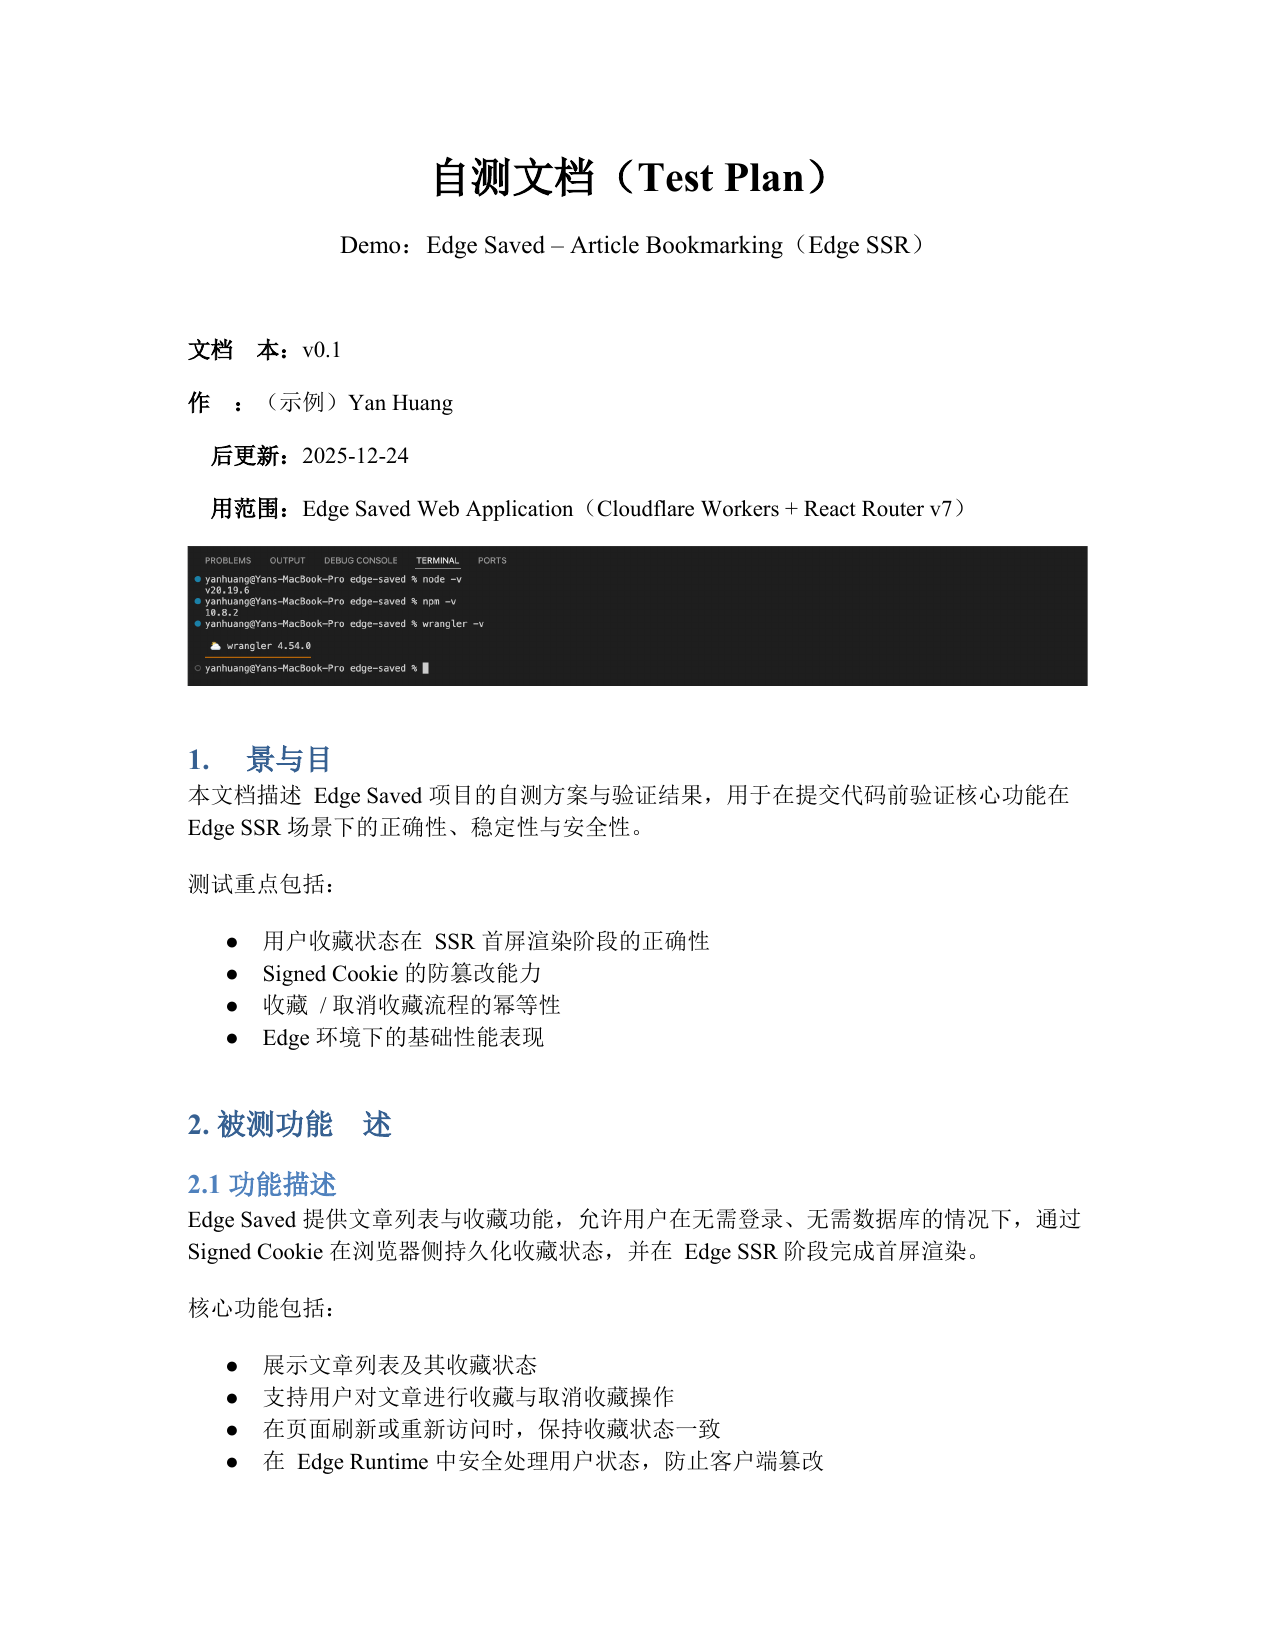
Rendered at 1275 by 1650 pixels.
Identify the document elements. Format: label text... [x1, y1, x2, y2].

text v0.1 [187, 335, 1087, 363]
text 2025-12-24 [187, 441, 1087, 468]
picture [187, 546, 1088, 686]
